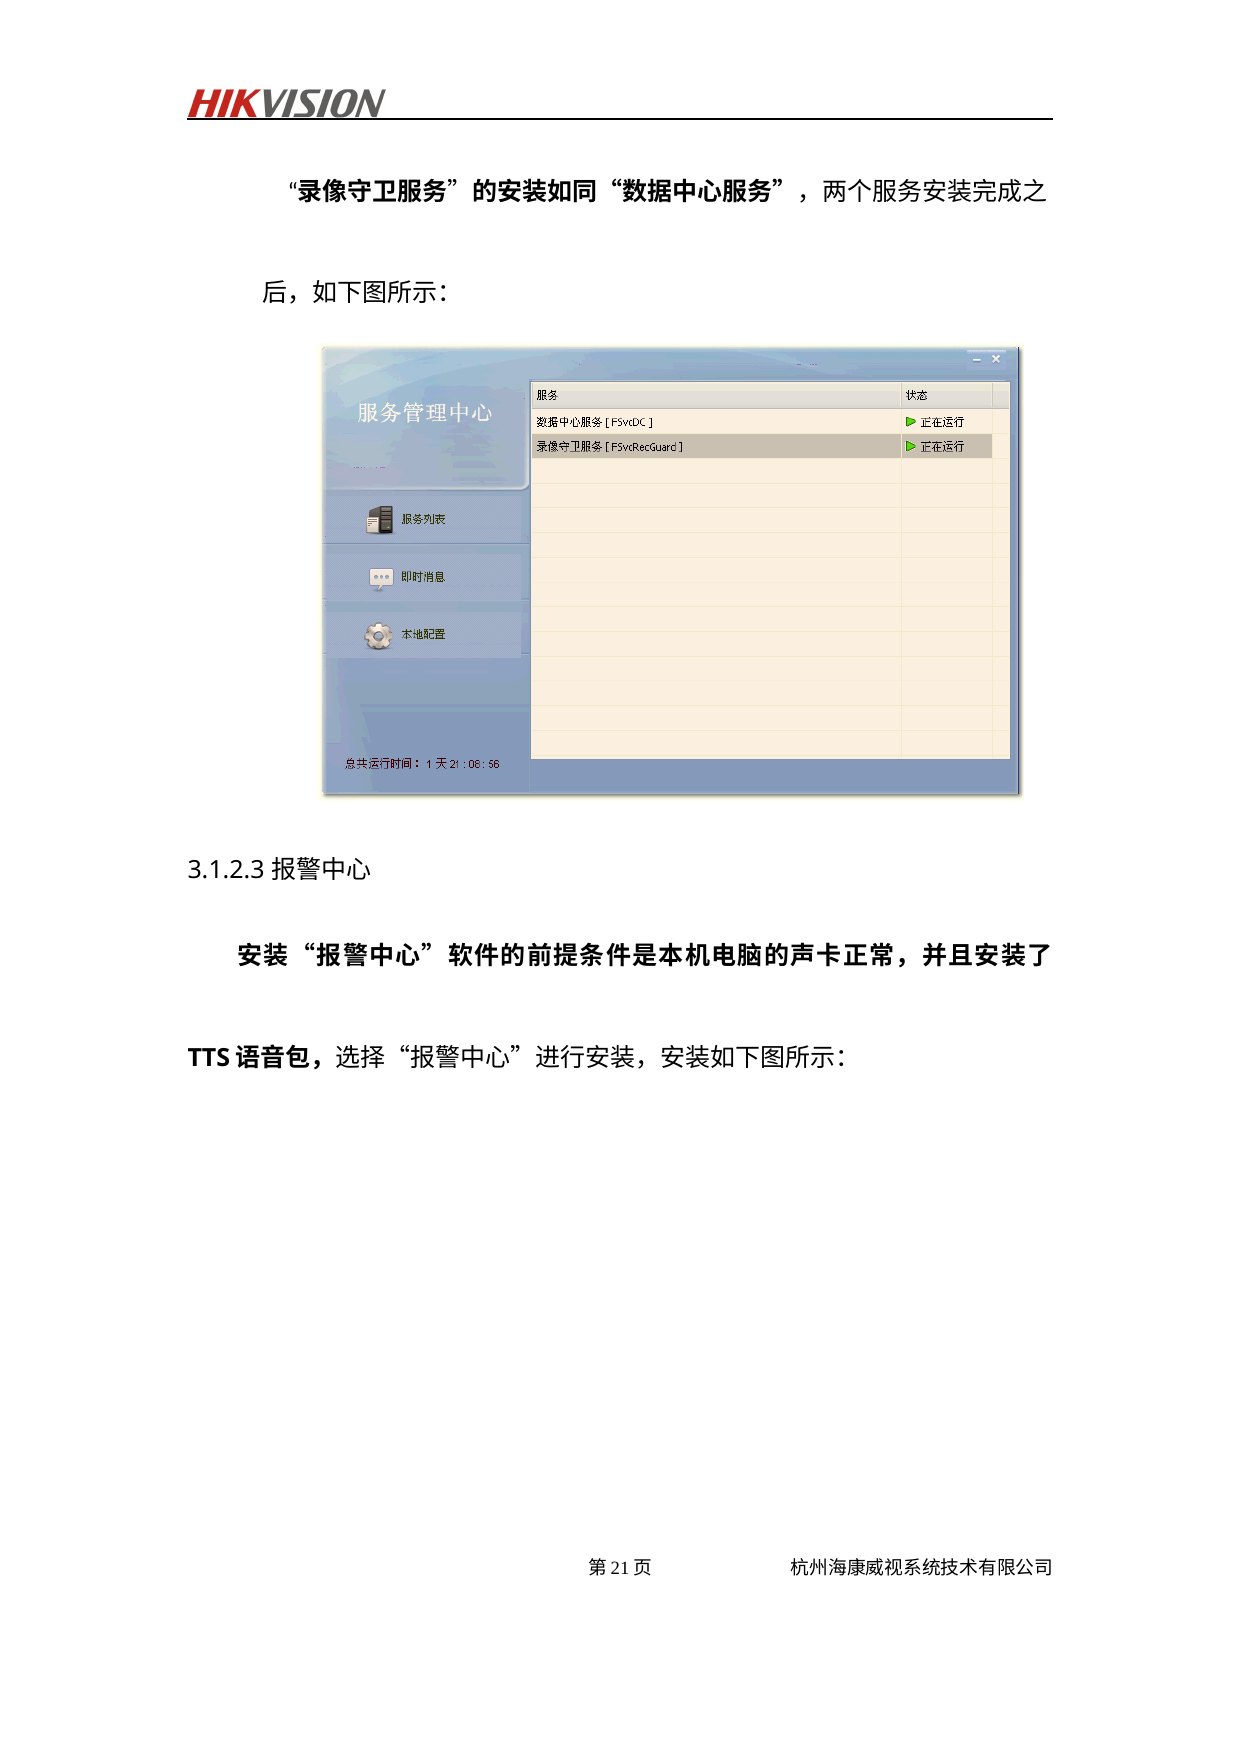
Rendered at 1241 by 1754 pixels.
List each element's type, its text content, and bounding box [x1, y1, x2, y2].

list “录像守卫服务”的安装如同“数据中心服务”，两个服务安装完成之后，如下图所示： [262, 155, 1053, 325]
picture [316, 343, 1024, 801]
picture [187, 88, 389, 118]
text 报警中心 [187, 834, 1053, 902]
text 安装“报警中心”软件的前提条件是本机电脑的声卡正常，并且安装了TTS语音包，选择“报警中心”进行安装，安装如下图所示： [187, 920, 1053, 1089]
